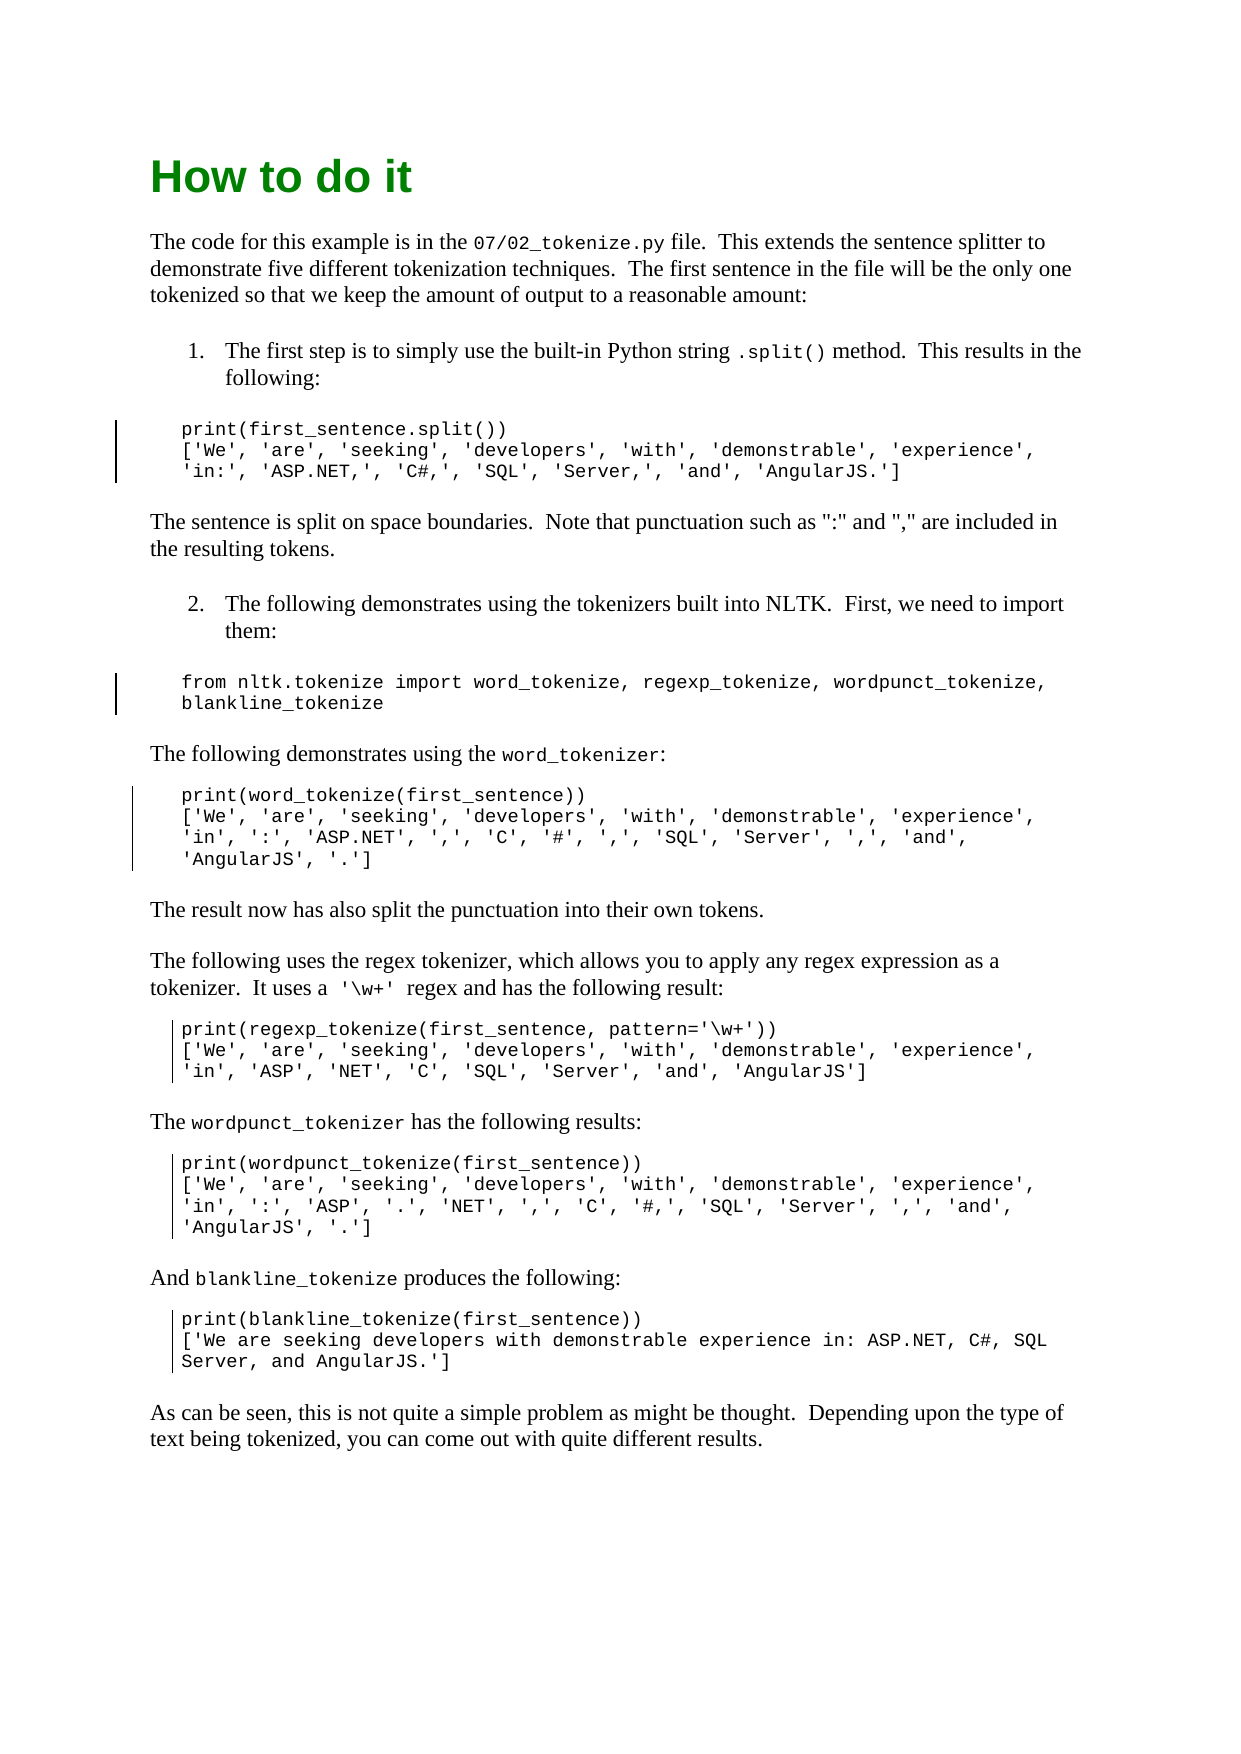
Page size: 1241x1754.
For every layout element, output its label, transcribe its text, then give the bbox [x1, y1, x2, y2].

text print(wordpunct_tokenize(first_sentence)) ['We', 'are', 'seeking', 'developers', 'with', 'demonstrable', 'experience', 'in', ':', 'ASP', '.', 'NET', ',', 'C', '#,', 'SQL', 'Server', ',', 'and', 'AngularJS', '.'] [173, 1154, 1090, 1239]
list The following demonstrates using the tokenizers built into NLTK. First, we need to import them: [187, 591, 1090, 643]
text print(regexp_tokenize(first_sentence, pattern='\w+')) ['We', 'are', 'seeking', 'developers', 'with', 'demonstrable', 'experience', 'in', 'ASP', 'NET', 'C', 'SQL', 'Server', 'and', 'AngularJS'] [171, 1019, 1090, 1083]
text print(first_sentence.split()) ['We', 'are', 'seeking', 'developers', 'with', 'demonstrable', 'experience', 'in:', 'ASP.NET,', 'C#,', 'SQL', 'Server,', 'and', 'AngularJS.'] [115, 419, 1090, 483]
text from nltk.tokenize import word_tokenize, regexp_tokenize, wordpunct_tokenize, blankline_tokenize [115, 672, 1090, 715]
list The first step is to simply use the built-in Python string .split() method. This results in the following: [187, 337, 1090, 390]
text As can be seen, this is not quite a simple problem as might be thought. Depending upon the type of text being tokenized, you can come out with quite different results. [150, 1398, 1090, 1452]
text print(word_tokenize(first_sentence)) ['We', 'are', 'seeking', 'developers', 'with', 'demonstrable', 'experience', 'in', ':', 'ASP.NET', ',', 'C', '#', ',', 'SQL', 'Server', ',', 'and', 'AngularJS', '.'] [133, 786, 1090, 871]
text The following demonstrates using the word_tokenizer: [150, 740, 1090, 767]
text And blankline_tokenize produces the following: [150, 1264, 1090, 1291]
text print(blankline_tokenize(first_sentence)) ['We are seeking developers with demonstrable experience in: ASP.NET, C#, SQL Server, and AngularJS.'] [173, 1310, 1090, 1373]
text The following uses the regex tokenizer, which allows you to apply any regex expression as a tokenizer. It uses a '\w+' regex and has the following result: [150, 947, 1090, 1001]
text The result now has also split the punctuation into their own tokens. [150, 896, 1090, 922]
text The code for this example is in the 07/02_tokenize.py file. This extends the sentence splitter to demonstrate five different tokenization techniques. The first sentence in the file will be the only one tokenized so that we keep the amount of output to a reasonable amount: [150, 228, 1090, 308]
text The sentence is split on space boundaries. Note that punctuation such as ":" and "," are included in the resulting tokens. [150, 508, 1090, 561]
text The wordpunct_tokenizer has the following results: [150, 1108, 1090, 1135]
subtitle How to do it [150, 150, 1090, 203]
